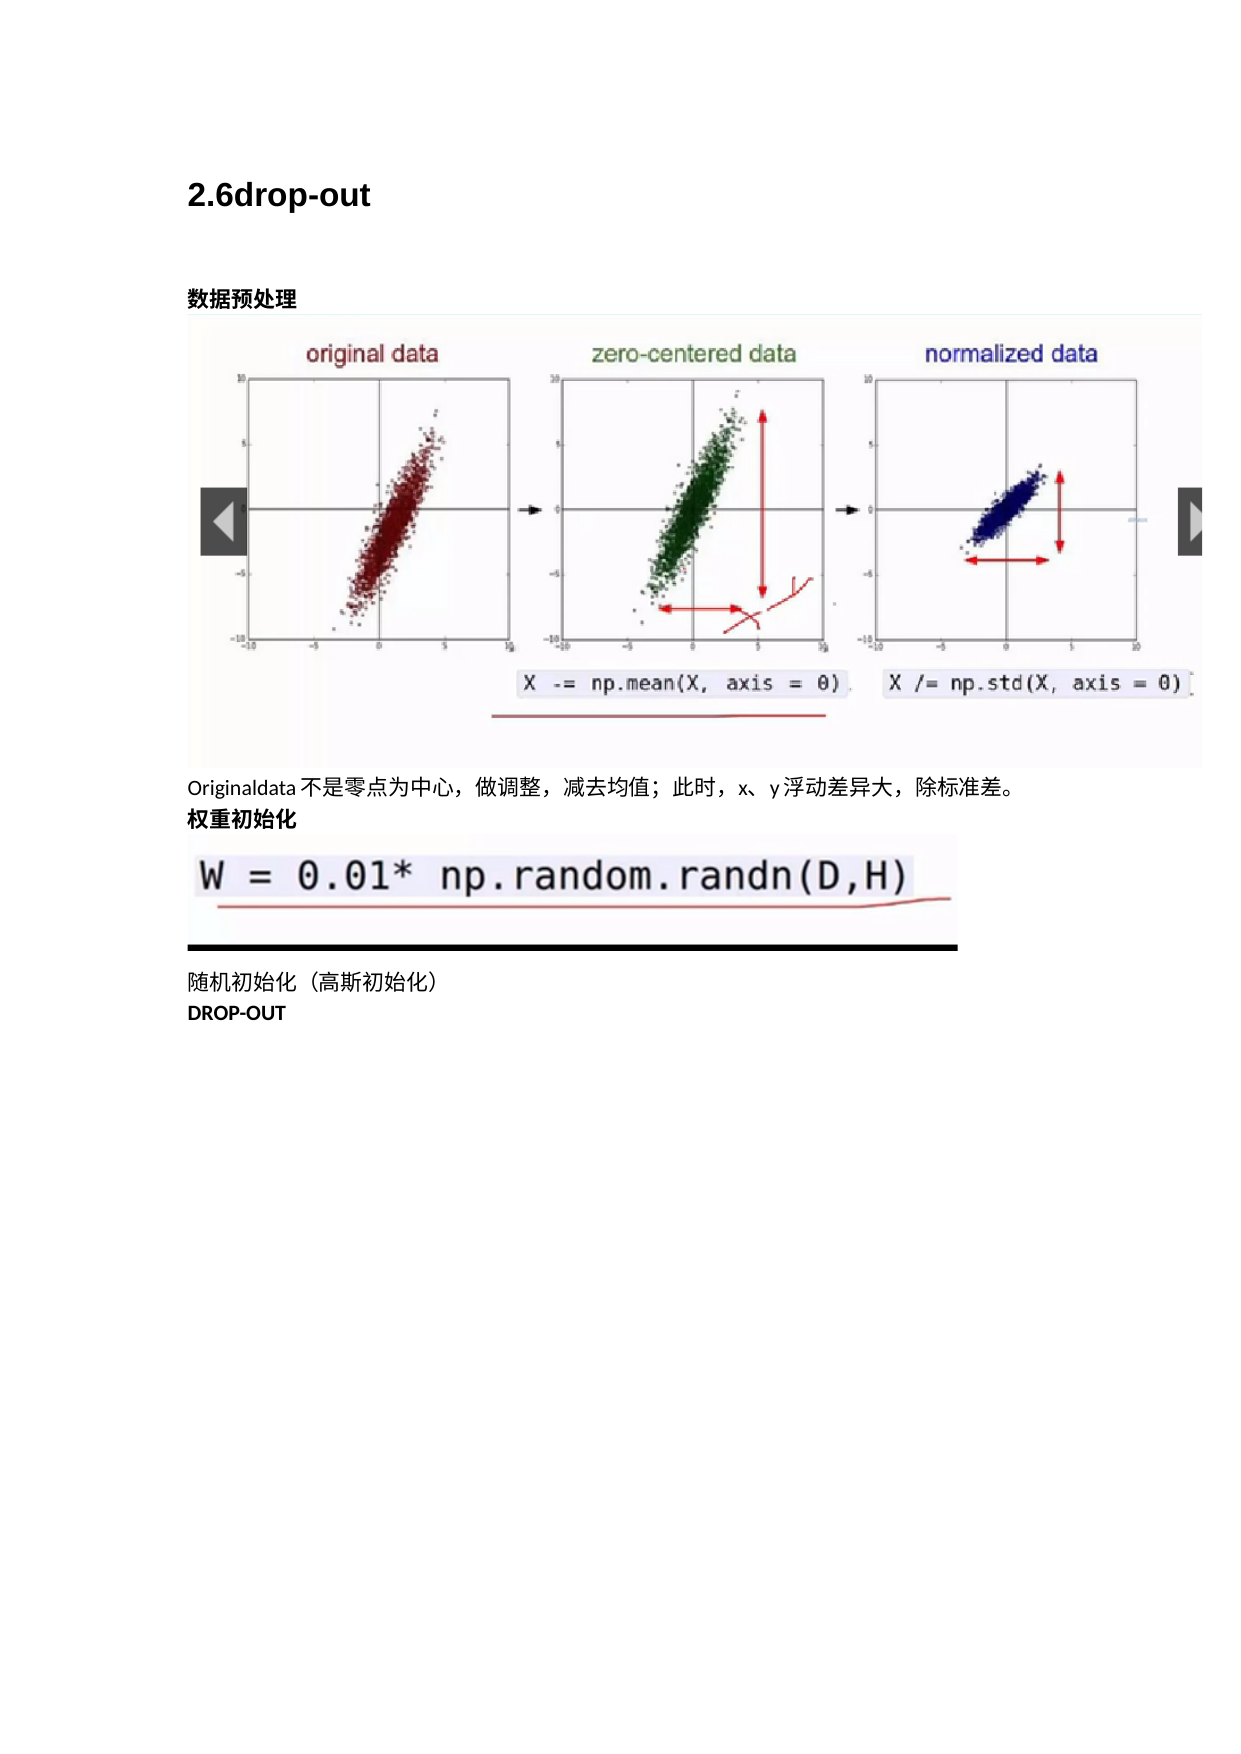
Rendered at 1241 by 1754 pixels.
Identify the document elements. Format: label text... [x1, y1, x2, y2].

text 数据预处理 [187, 282, 1053, 314]
text Originaldata不是零点为中心，做调整，减去均值；此时，x、y浮动差异大，除标准差。 [187, 769, 1053, 802]
subtitle 2.6drop-out [187, 162, 1053, 227]
picture [187, 834, 958, 951]
text 随机初始化（高斯初始化） [187, 964, 1053, 997]
picture [187, 314, 1203, 768]
text 权重初始化 [187, 802, 1053, 834]
text DROP-OUT [187, 997, 1053, 1029]
